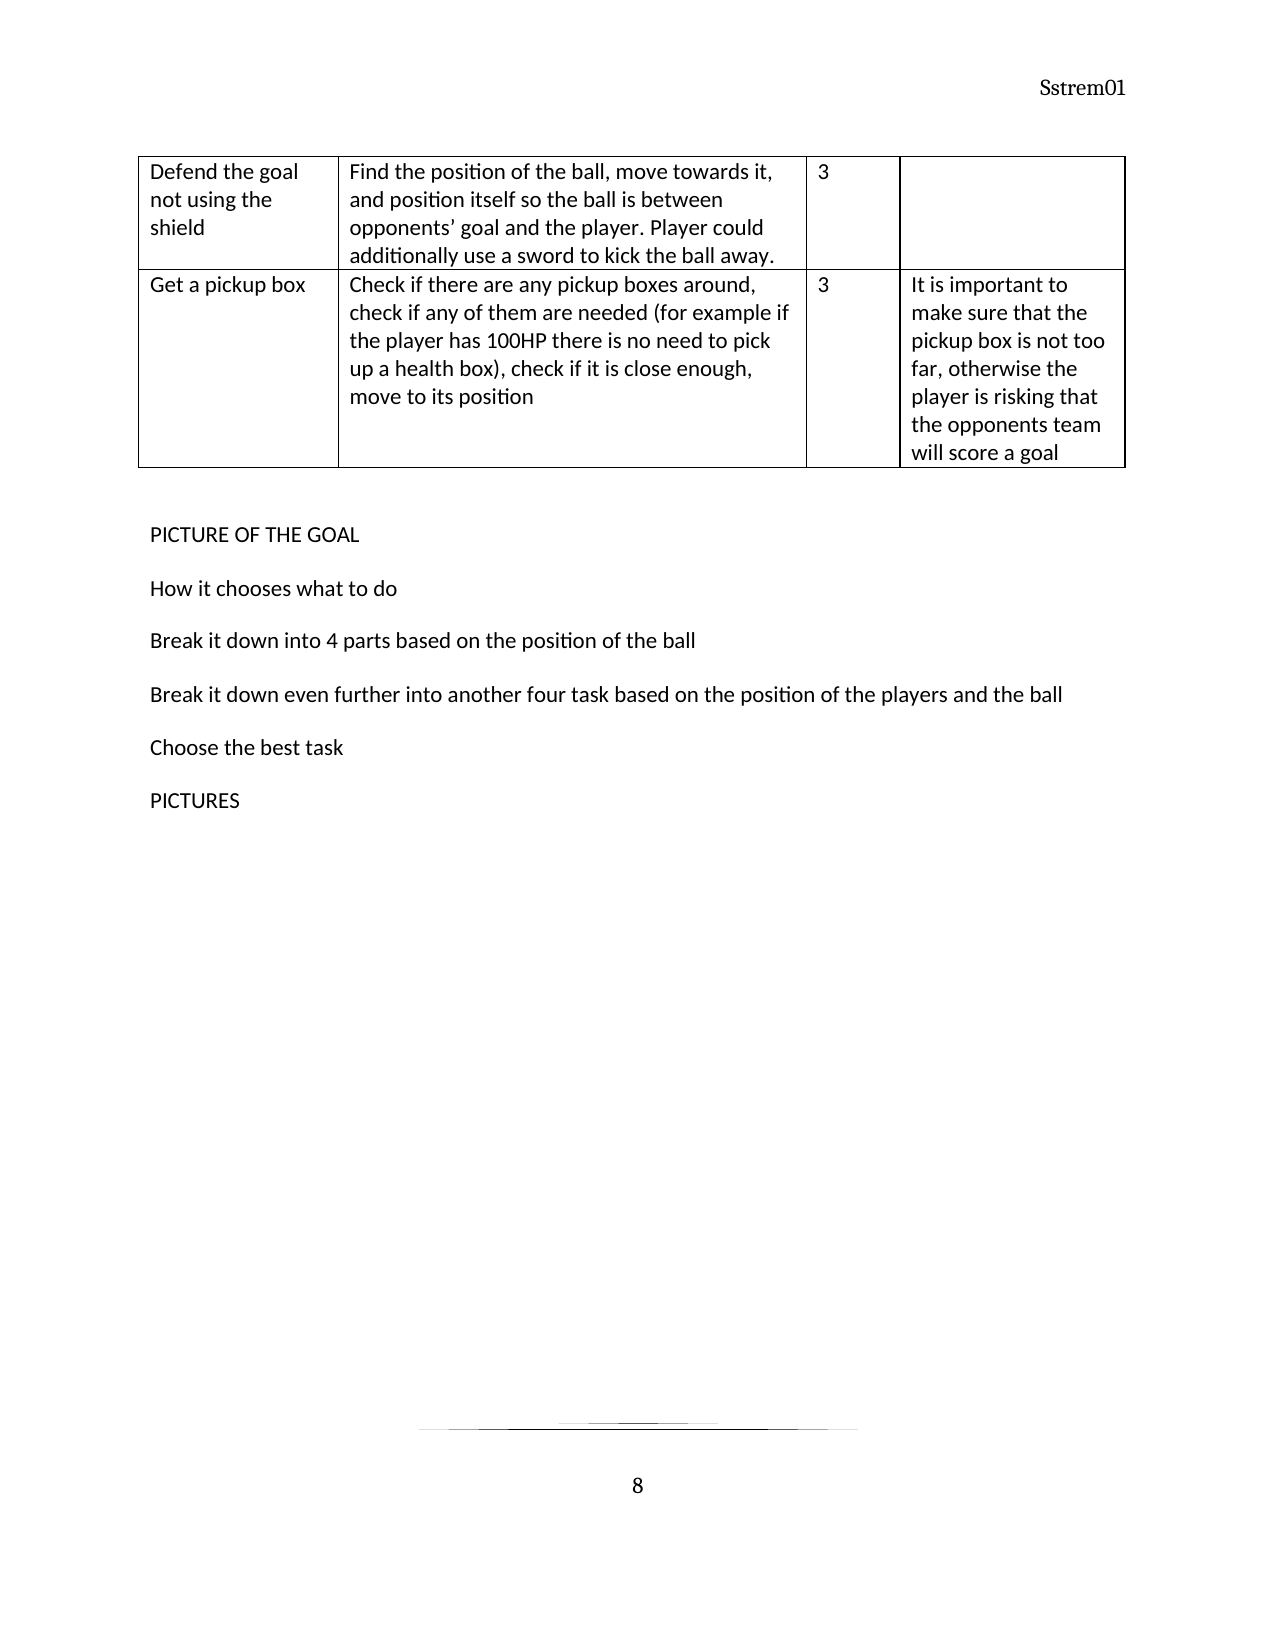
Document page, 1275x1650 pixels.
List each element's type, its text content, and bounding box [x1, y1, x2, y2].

text PICTURE OF THE GOAL [150, 521, 1125, 549]
text Break it down even further into another four task based on the position of the players and the ball [150, 680, 1125, 708]
text PICTURES [150, 786, 1125, 814]
table_cell Check if there are any pickup boxes around, check if any of them are needed (for example if the player has 100HP there is no need to pick up a health box), check if it is close enough, move to its position [339, 270, 806, 467]
table_cell 3 [807, 270, 899, 467]
text Break it down into 4 parts based on the position of the ball [150, 627, 1125, 655]
table_cell Get a pickup box [139, 270, 338, 467]
text Choose the best task [150, 733, 1125, 761]
table_cell [901, 157, 1124, 269]
table_cell Defend the goal not using the shield [139, 157, 338, 269]
text How it chooses what to do [150, 574, 1125, 602]
table_cell It is important to make sure that the pickup box is not too far, otherwise the player is risking that the opponents team will score a goal [901, 270, 1124, 467]
table_cell Find the position of the ball, move towards it, and position itself so the ball is between opponents’ goal and the player. Player could additionally use a sword to kick the ball away. [339, 157, 806, 269]
table_cell 3 [807, 157, 899, 269]
